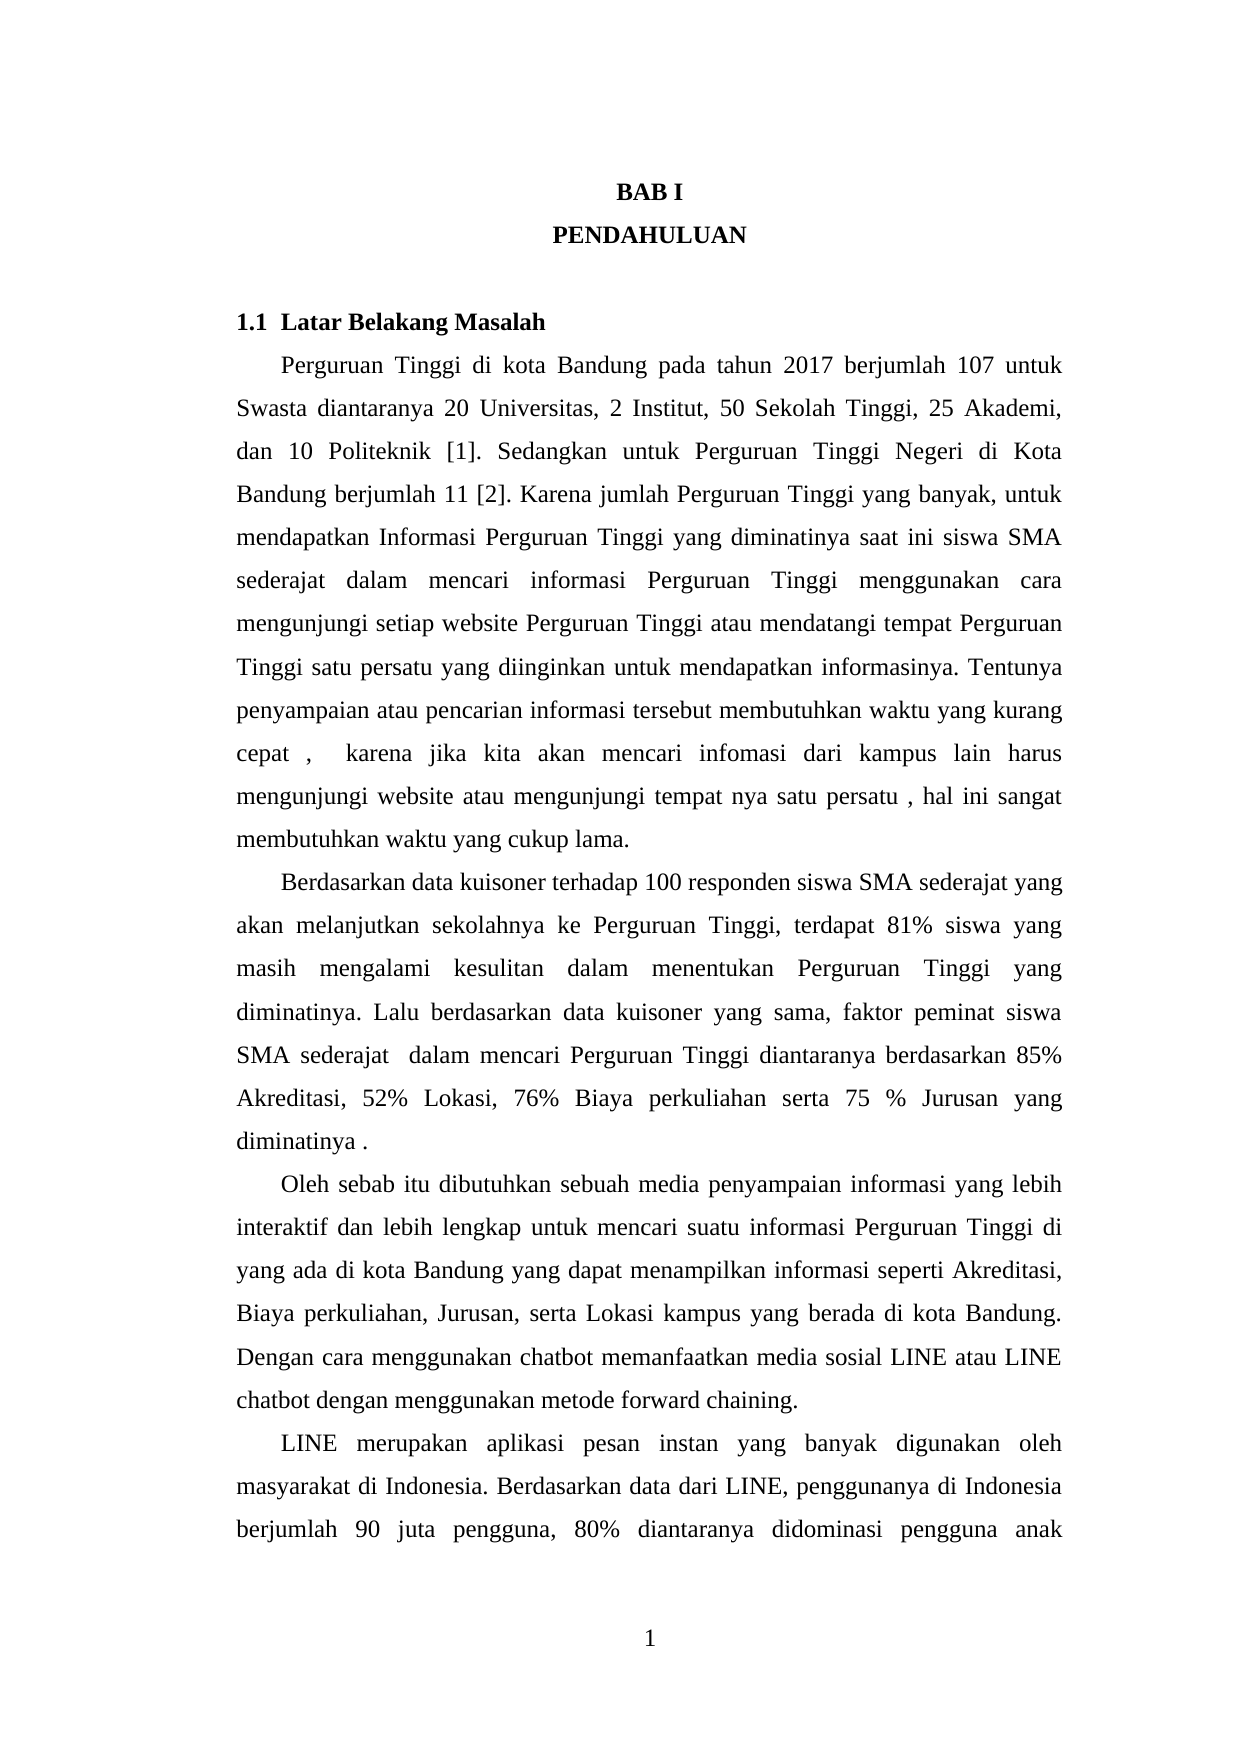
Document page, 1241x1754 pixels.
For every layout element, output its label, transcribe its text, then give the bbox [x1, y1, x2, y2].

subtitle Latar Belakang Masalah [236, 307, 1063, 335]
text Perguruan Tinggi di kota Bandung pada tahun 2017 berjumlah 107 untuk Swasta diantaranya 20 Universitas, 2 Institut, 50 Sekolah Tinggi, 25 Akademi, dan 10 Politeknik [1]. Sedangkan untuk Perguruan Tinggi Negeri di Kota Bandung berjumlah 11 [2]. Karena jumlah Perguruan Tinggi yang banyak, untuk mendapatkan Informasi Perguruan Tinggi yang diminatinya saat ini siswa SMA sederajat dalam mencari informasi Perguruan Tinggi menggunakan cara mengunjungi setiap website Perguruan Tinggi atau mendatangi tempat Perguruan Tinggi satu persatu yang diinginkan untuk mendapatkan informasinya. Tentunya penyampaian atau pencarian informasi tersebut membutuhkan waktu yang kurang cepat , karena jika kita akan mencari infomasi dari kampus lain harus mengunjungi website atau mengunjungi tempat nya satu persatu , hal ini sangat membutuhkan waktu yang cukup lama. [236, 350, 1063, 853]
text Oleh sebab itu dibutuhkan sebuah media penyampaian informasi yang lebih interaktif dan lebih lengkap untuk mencari suatu informasi Perguruan Tinggi di yang ada di kota Bandung yang dapat menampilkan informasi seperti Akreditasi, Biaya perkuliahan, Jurusan, serta Lokasi kampus yang berada di kota Bandung. Dengan cara menggunakan chatbot memanfaatkan media sosial LINE atau LINE chatbot dengan menggunakan metode forward chaining. [236, 1169, 1063, 1413]
text Berdasarkan data kuisoner terhadap 100 responden siswa SMA sederajat yang akan melanjutkan sekolahnya ke Perguruan Tinggi, terdapat 81% siswa yang masih mengalami kesulitan dalam menentukan Perguruan Tinggi yang diminatinya. Lalu berdasarkan data kuisoner yang sama, faktor peminat siswa SMA sederajat dalam mencari Perguruan Tinggi diantaranya berdasarkan 85% Akreditasi, 52% Lokasi, 76% Biaya perkuliahan serta 75 % Jurusan yang diminatinya . [236, 867, 1063, 1155]
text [236, 1428, 1063, 1543]
text BAB I [236, 177, 1063, 206]
text PENDAHULUAN [236, 220, 1063, 249]
